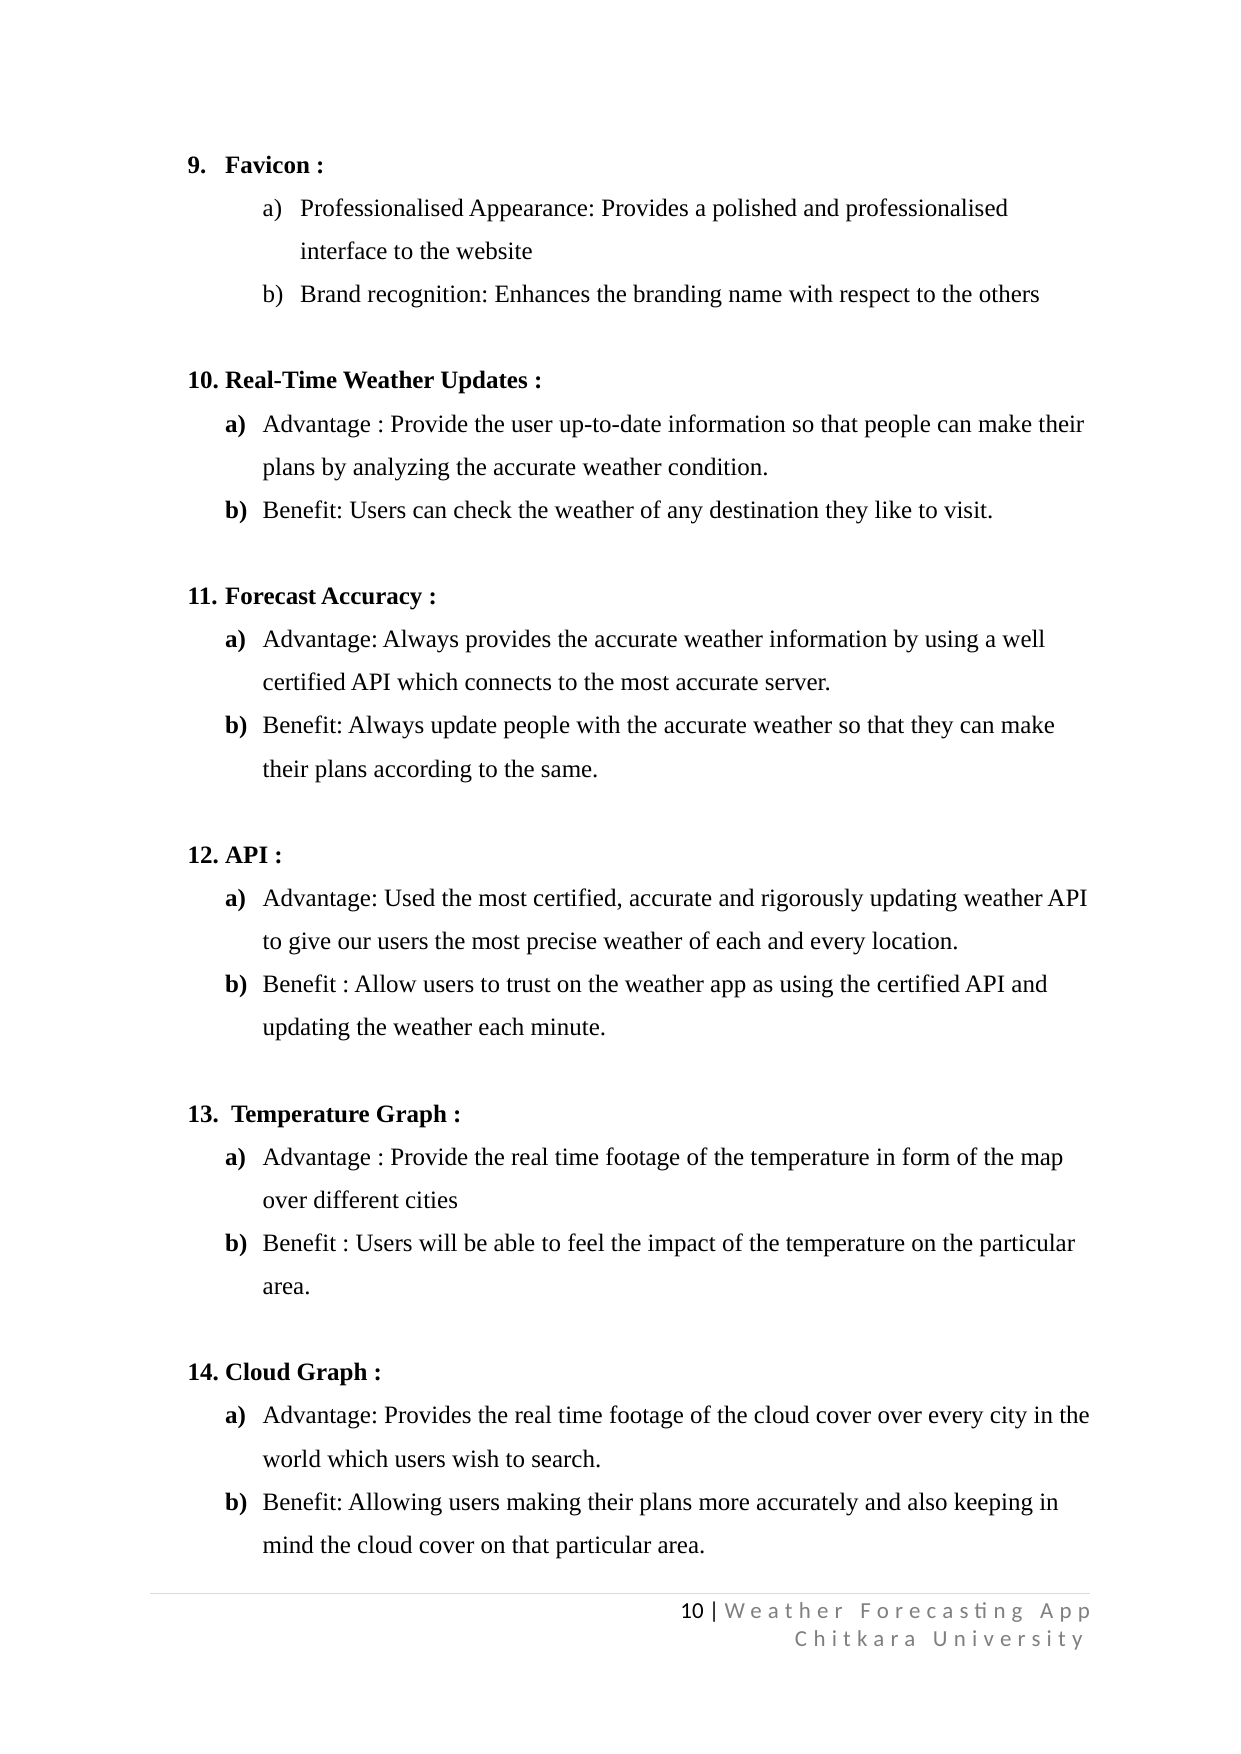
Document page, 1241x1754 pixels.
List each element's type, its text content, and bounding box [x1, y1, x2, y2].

list Advantage: Always provides the accurate weather information by using a well certified API which connects to the most accurate server. [225, 624, 1090, 696]
list Brand recognition: Enhances the branding name with respect to the others [262, 279, 1090, 308]
list Favicon : [187, 150, 1090, 179]
list Real-Time Weather Updates : [187, 366, 1090, 394]
list Benefit : Allow users to trust on the weather app as using the certified API and updating the weather each minute. [225, 969, 1090, 1041]
list Advantage : Provide the user up-to-date information so that people can make their plans by analyzing the accurate weather condition. [225, 409, 1090, 481]
list Temperature Graph : [187, 1099, 1090, 1127]
list Forecast Accuracy : [187, 581, 1090, 610]
list API : [187, 840, 1090, 869]
list Advantage: Used the most certified, accurate and rigorously updating weather API to give our users the most precise weather of each and every location. [225, 883, 1090, 955]
list Advantage : Provide the real time footage of the temperature in form of the map over different cities [225, 1142, 1090, 1214]
list Cloud Graph : [187, 1357, 1090, 1386]
list Advantage: Provides the real time footage of the cloud cover over every city in the world which users wish to search. [225, 1401, 1090, 1472]
list Benefit : Users will be able to feel the impact of the temperature on the particular area. [225, 1228, 1090, 1300]
list Benefit: Always update people with the accurate weather so that they can make their plans according to the same. [225, 711, 1090, 782]
list Professionalised Appearance: Provides a polished and professionalised interface to the website [262, 193, 1090, 265]
list Benefit: Allowing users making their plans more accurately and also keeping in mind the cloud cover on that particular area. [225, 1487, 1090, 1559]
list Benefit: Users can check the weather of any destination they like to visit. [225, 495, 1090, 524]
